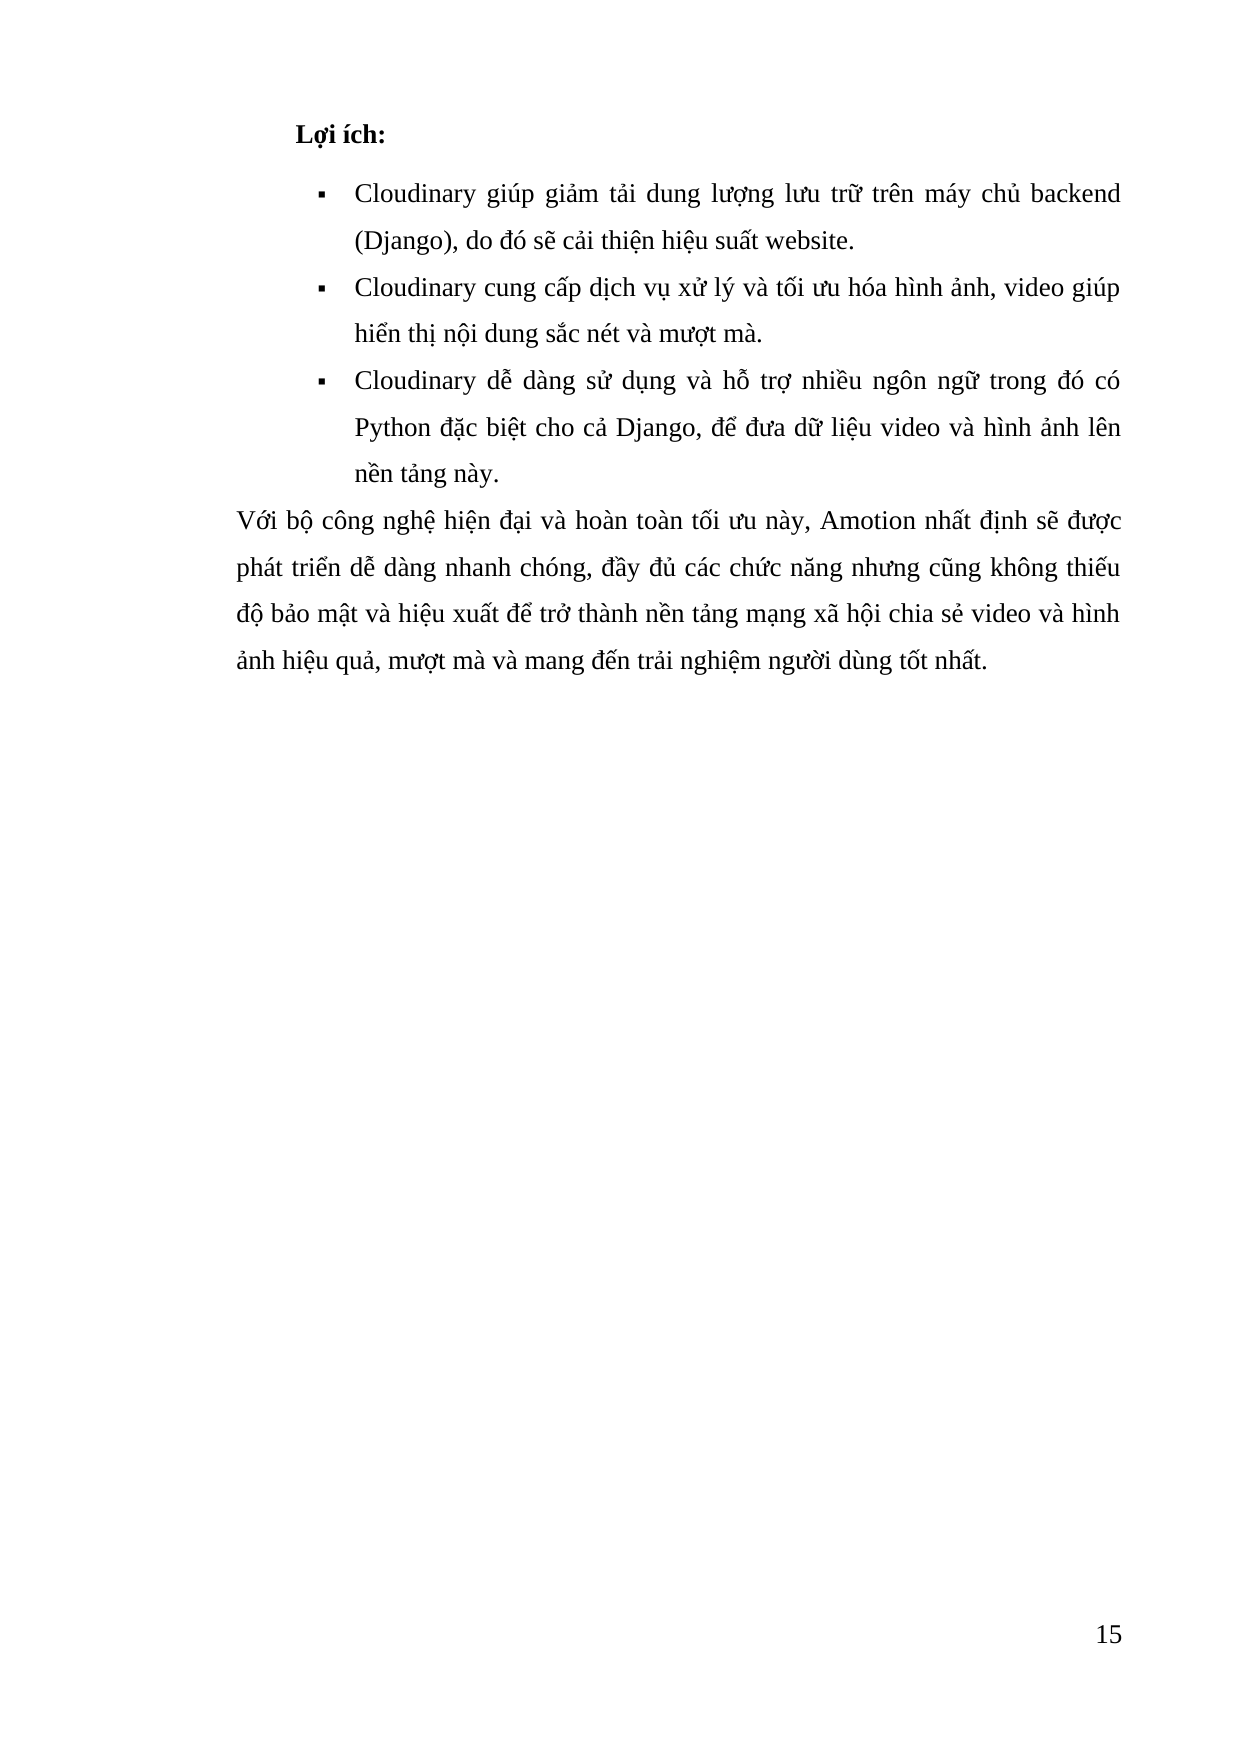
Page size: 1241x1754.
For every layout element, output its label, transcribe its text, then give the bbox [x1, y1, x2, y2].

list Cloudinary dễ dàng sử dụng và hỗ trợ nhiều ngôn ngữ trong đó có Python đặc biệt cho cả Django, để đưa dữ liệu video và hình ảnh lên nền tảng này. [317, 364, 1122, 488]
text Với bộ công nghệ hiện đại và hoàn toàn tối ưu này, Amotion nhất định sẽ được phát triển dễ dàng nhanh chóng, đầy đủ các chức năng nhưng cũng không thiếu độ bảo mật và hiệu xuất để trở thành nền tảng mạng xã hội chia sẻ video và hình ảnh hiệu quả, mượt mà và mang đến trải nghiệm người dùng tốt nhất. [236, 504, 1122, 675]
list Cloudinary cung cấp dịch vụ xử lý và tối ưu hóa hình ảnh, video giúp hiển thị nội dung sắc nét và mượt mà. [317, 271, 1122, 348]
text Lợi ích: [295, 118, 1122, 149]
list Cloudinary giúp giảm tải dung lượng lưu trữ trên máy chủ backend (Django), do đó sẽ cải thiện hiệu suất website. [317, 177, 1122, 255]
